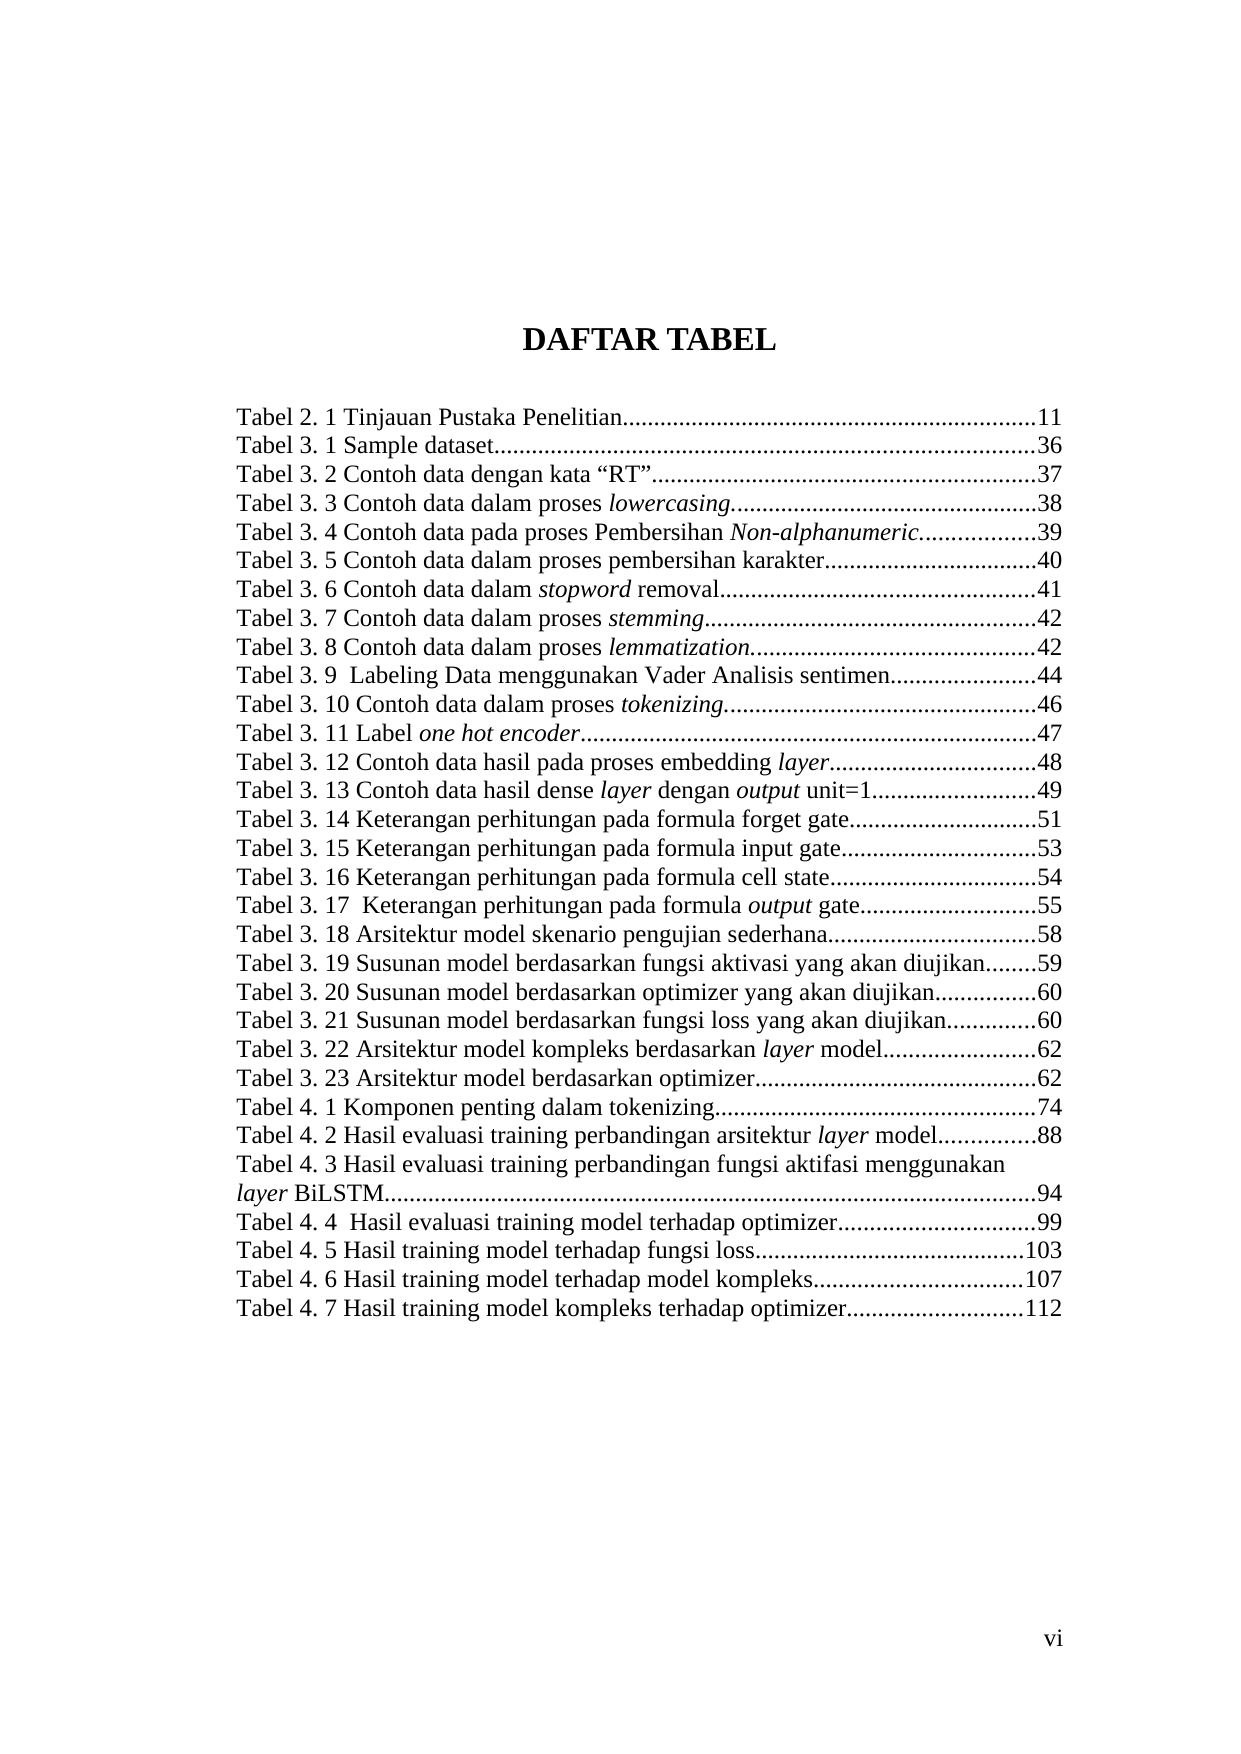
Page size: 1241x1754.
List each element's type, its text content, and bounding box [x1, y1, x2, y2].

text Tabel 3. 21 Susunan model berdasarkan fungsi loss yang akan diujikan 60 [236, 1005, 1063, 1034]
text Tabel 3. 19 Susunan model berdasarkan fungsi aktivasi yang akan diujikan 59 [236, 948, 1063, 977]
text Tabel 3. 18 Arsitektur model skenario pengujian sederhana 58 [236, 919, 1063, 948]
text Tabel 3. 4 Contoh data pada proses Pembersihan Non-alphanumeric. 39 [236, 517, 1063, 545]
text Tabel 4. 1 Komponen penting dalam tokenizing 74 [236, 1092, 1063, 1120]
text Tabel 3. 7 Contoh data dalam proses stemming. 42 [236, 603, 1063, 632]
text Tabel 4. 2 Hasil evaluasi training perbandingan arsitektur layer model. 88 [236, 1120, 1063, 1149]
text Tabel 3. 16 Keterangan perhitungan pada formula cell state 54 [236, 862, 1063, 890]
text Tabel 3. 1 Sample dataset 36 [236, 430, 1063, 459]
text Tabel 2. 1 Tinjauan Pustaka Penelitian. 11 [236, 402, 1063, 430]
text Tabel 3. 3 Contoh data dalam proses lowercasing. 38 [236, 488, 1063, 517]
text Tabel 3. 17 Keterangan perhitungan pada formula output gate 55 [236, 890, 1063, 919]
text Tabel 3. 15 Keterangan perhitungan pada formula input gate 53 [236, 833, 1063, 862]
text Tabel 3. 8 Contoh data dalam proses lemmatization. 42 [236, 632, 1063, 660]
text Tabel 4. 7 Hasil training model kompleks terhadap optimizer 112 [236, 1293, 1063, 1322]
text Tabel 4. 6 Hasil training model terhadap model kompleks 107 [236, 1264, 1063, 1293]
text Tabel 4. 5 Hasil training model terhadap fungsi loss 103 [236, 1235, 1063, 1264]
text Tabel 4. 3 Hasil evaluasi training perbandingan fungsi aktifasi menggunakan layer BiLSTM 94 [236, 1149, 1063, 1207]
text Tabel 3. 9 Labeling Data menggunakan Vader Analisis sentimen 44 [236, 660, 1063, 689]
text Tabel 3. 12 Contoh data hasil pada proses embedding layer 48 [236, 747, 1063, 775]
text Tabel 3. 11 Label one hot encoder. 47 [236, 718, 1063, 747]
text Tabel 3. 14 Keterangan perhitungan pada formula forget gate 51 [236, 804, 1063, 833]
text Tabel 3. 6 Contoh data dalam stopword removal. 41 [236, 574, 1063, 603]
subtitle DAFTAR TABEL [236, 319, 1063, 357]
text Tabel 3. 20 Susunan model berdasarkan optimizer yang akan diujikan 60 [236, 977, 1063, 1005]
text Tabel 3. 5 Contoh data dalam proses pembersihan karakter 40 [236, 545, 1063, 574]
text Tabel 4. 4 Hasil evaluasi training model terhadap optimizer 99 [236, 1207, 1063, 1235]
text Tabel 3. 10 Contoh data dalam proses tokenizing. 46 [236, 689, 1063, 718]
text Tabel 3. 2 Contoh data dengan kata “RT”. 37 [236, 459, 1063, 488]
text Tabel 3. 13 Contoh data hasil dense layer dengan output unit=1 49 [236, 775, 1063, 804]
text Tabel 3. 23 Arsitektur model berdasarkan optimizer 62 [236, 1063, 1063, 1092]
text Tabel 3. 22 Arsitektur model kompleks berdasarkan layer model. 62 [236, 1034, 1063, 1063]
